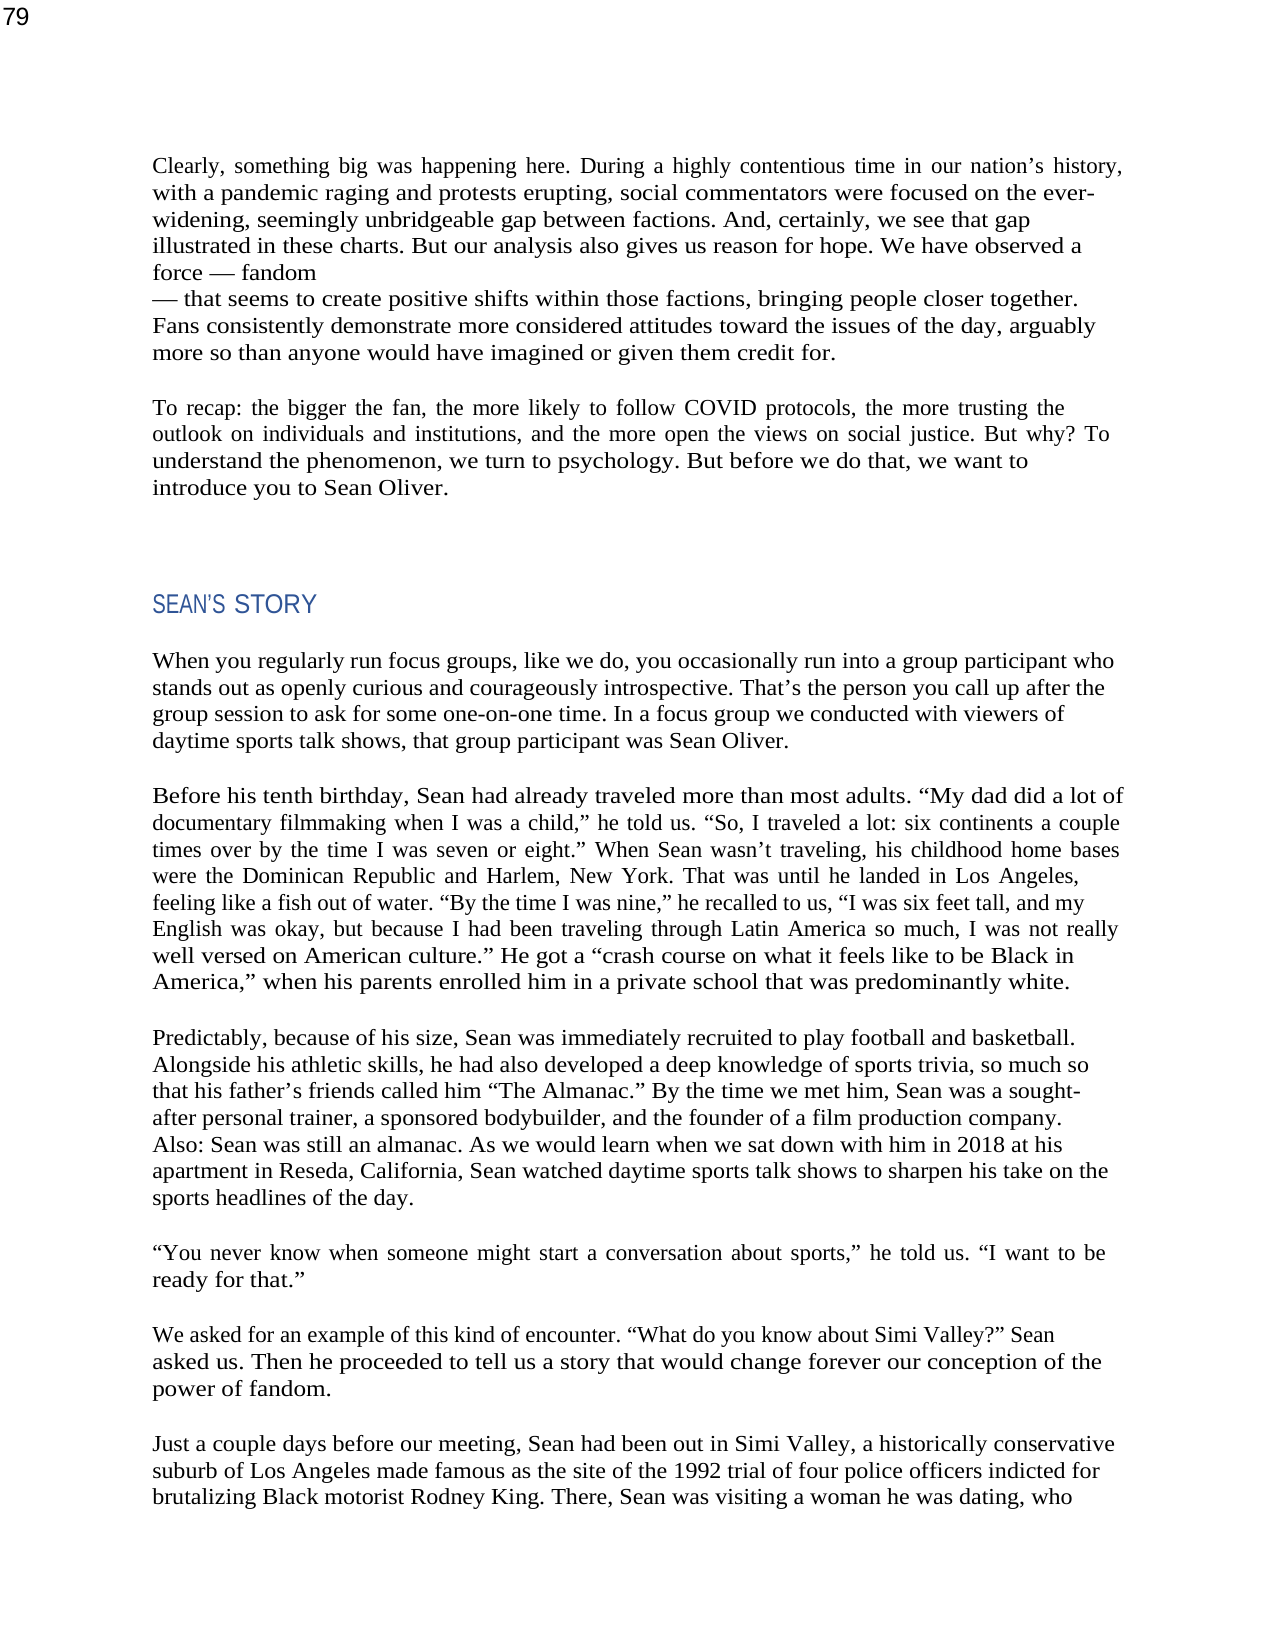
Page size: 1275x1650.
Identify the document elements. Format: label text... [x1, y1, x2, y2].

text To recap: the bigger the fan, the more likely to follow COVID protocols, the more trusting the outlook on individuals and institutions, and the more open the views on social justice. But why? To understand the phenomenon, we turn to psychology. But before we do that, we want to introduce you to Sean Oliver. [152, 394, 1127, 500]
text Clearly, something big was happening here. During a highly contentious time in our nation’s history, with a pandemic raging and protests erupting, social commentators were focused on the ever- widening, seemingly unbridgeable gap between factions. And, certainly, we see that gap illustrated in these charts. But our analysis also gives us reason for hope. We have observed a force — fandom [152, 153, 1127, 285]
text Just a couple days before our meeting, Sean had been out in Simi Valley, a historically conservative suburb of Los Angeles made famous as the site of the 1992 trial of four police officers indicted for brutalizing Black motorist Rodney King. There, Sean was visiting a woman he was dating, who [152, 1430, 1162, 1510]
subtitle SEAN’S STORY [152, 588, 1162, 619]
text Before his tenth birthday, Sean had already traveled more than most adults. “My dad did a lot of documentary filmmaking when I was a child,” he told us. “So, I traveled a lot: six continents a couple times over by the time I was seven or eight.” When Sean wasn’t traveling, his childhood home bases were the Dominican Republic and Harlem, New York. That was until he landed in Los Angeles, feeling like a fish out of water. “By the time I was nine,” he recalled to us, “I was six feet tall, and my English was okay, but because I had been traveling through Latin America so much, I was not really well versed on American culture.” He got a “crash course on what it feels like to be Black in America,” when his parents enrolled him in a private school that was predominantly white. [152, 782, 1127, 995]
text — that seems to create positive shifts within those factions, bringing people closer together. Fans consistently demonstrate more considered attitudes toward the issues of the day, arguably more so than anyone would have imagined or given them credit for. [152, 285, 1127, 365]
text “You never know when someone might start a conversation about sports,” he told us. “I want to be ready for that.” [152, 1239, 1127, 1292]
text When you regularly run focus groups, like we do, you occasionally run into a group participant who stands out as openly curious and courageously introspective. That’s the person you call up after the group session to ask for some one-on-one time. In a focus group we conducted with viewers of daytime sports talk shows, that group participant was Sean Oliver. [152, 647, 1127, 753]
text Predictably, because of his size, Sean was immediately recruited to play football and basketball. Alongside his athletic skills, he had also developed a deep knowledge of sports trivia, so much so that his father’s friends called him “The Almanac.” By the time we met him, Sean was a sought-after personal trainer, a sponsored bodybuilder, and the founder of a film production company. Also: Sean was still an almanac. As we would learn when we sat down with him in 2018 at his apartment in Reseda, California, Sean watched daytime sports talk shows to sharpen his take on the sports headlines of the day. [152, 1024, 1118, 1210]
text We asked for an example of this kind of encounter. “What do you know about Simi Valley?” Sean asked us. Then he proceeded to tell us a story that would change forever our conception of the power of fandom. [152, 1322, 1110, 1401]
